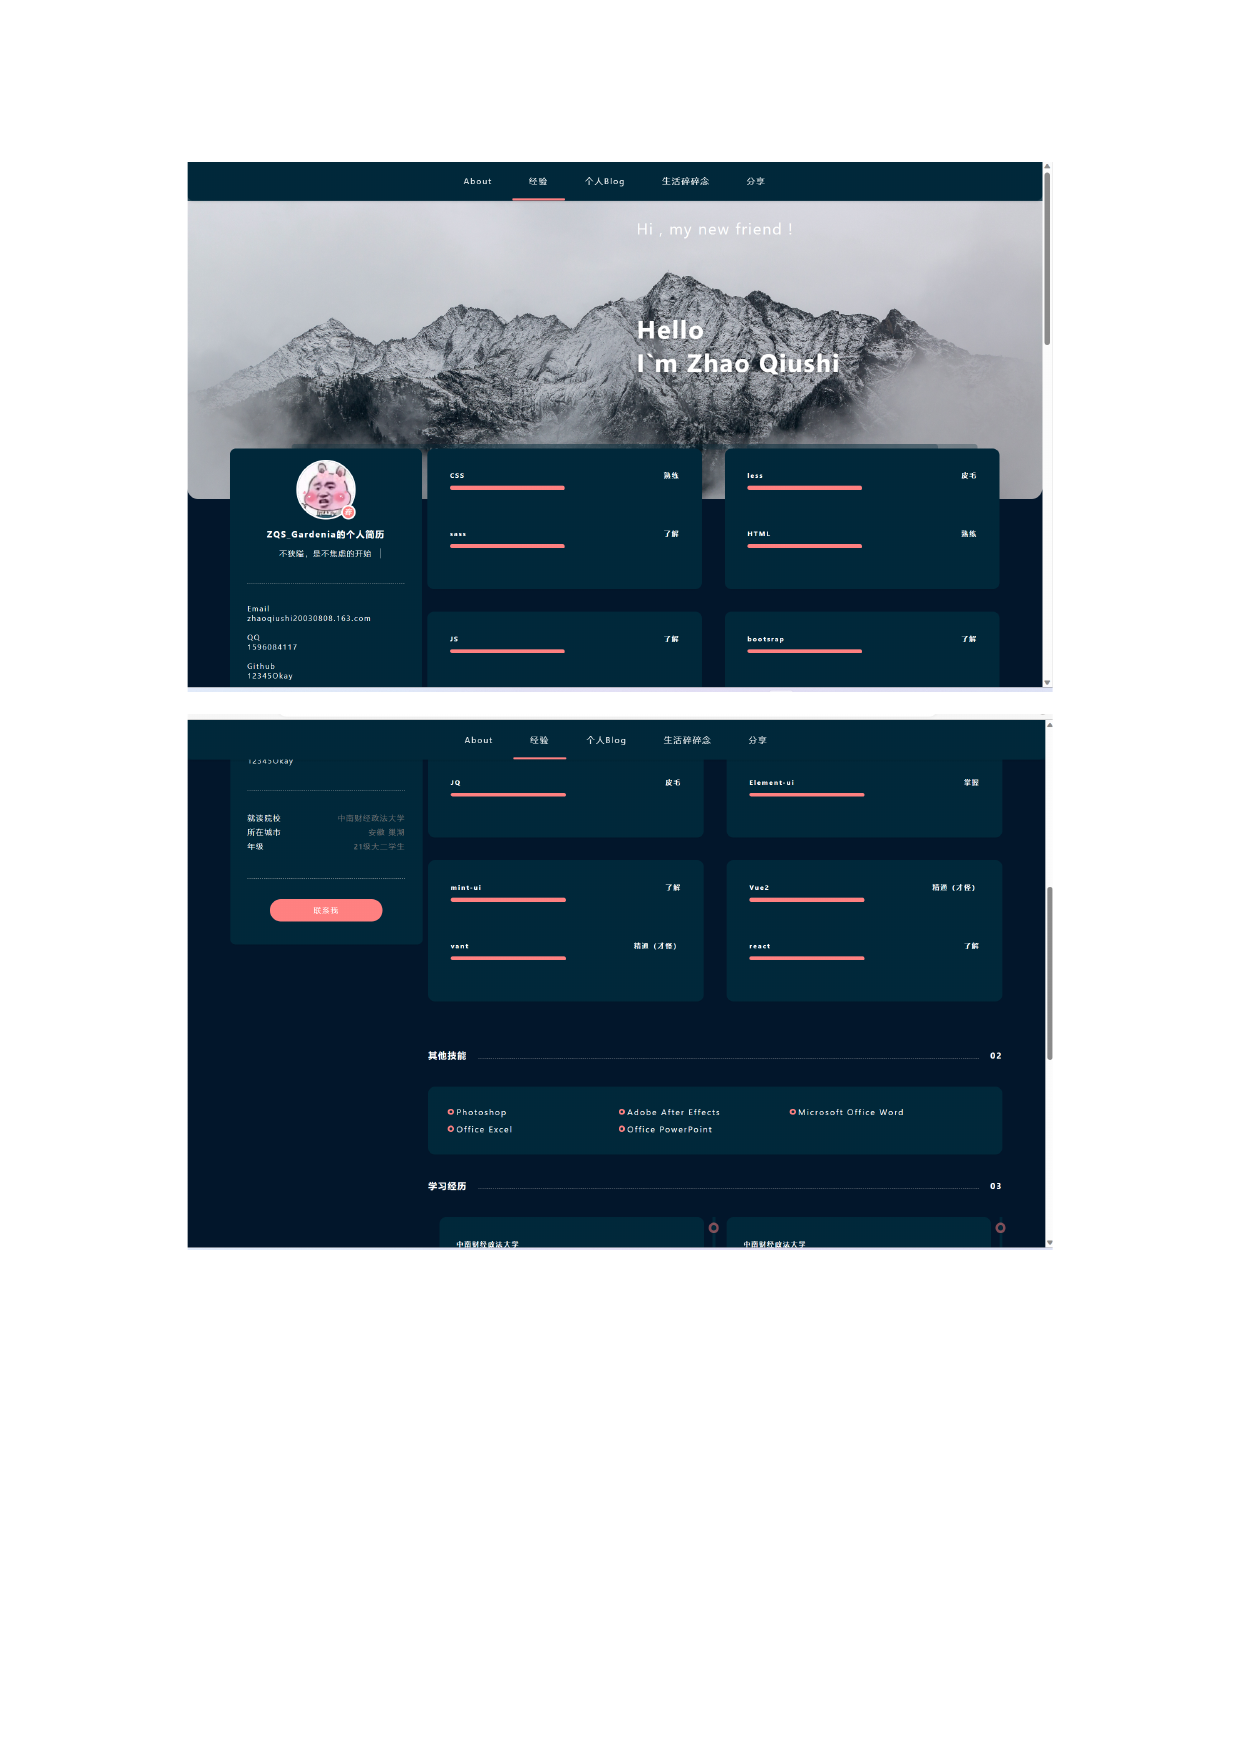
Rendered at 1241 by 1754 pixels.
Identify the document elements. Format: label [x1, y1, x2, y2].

picture [187, 162, 1053, 692]
picture [187, 714, 1053, 1250]
picture [271, 900, 382, 921]
picture [347, 816, 361, 821]
